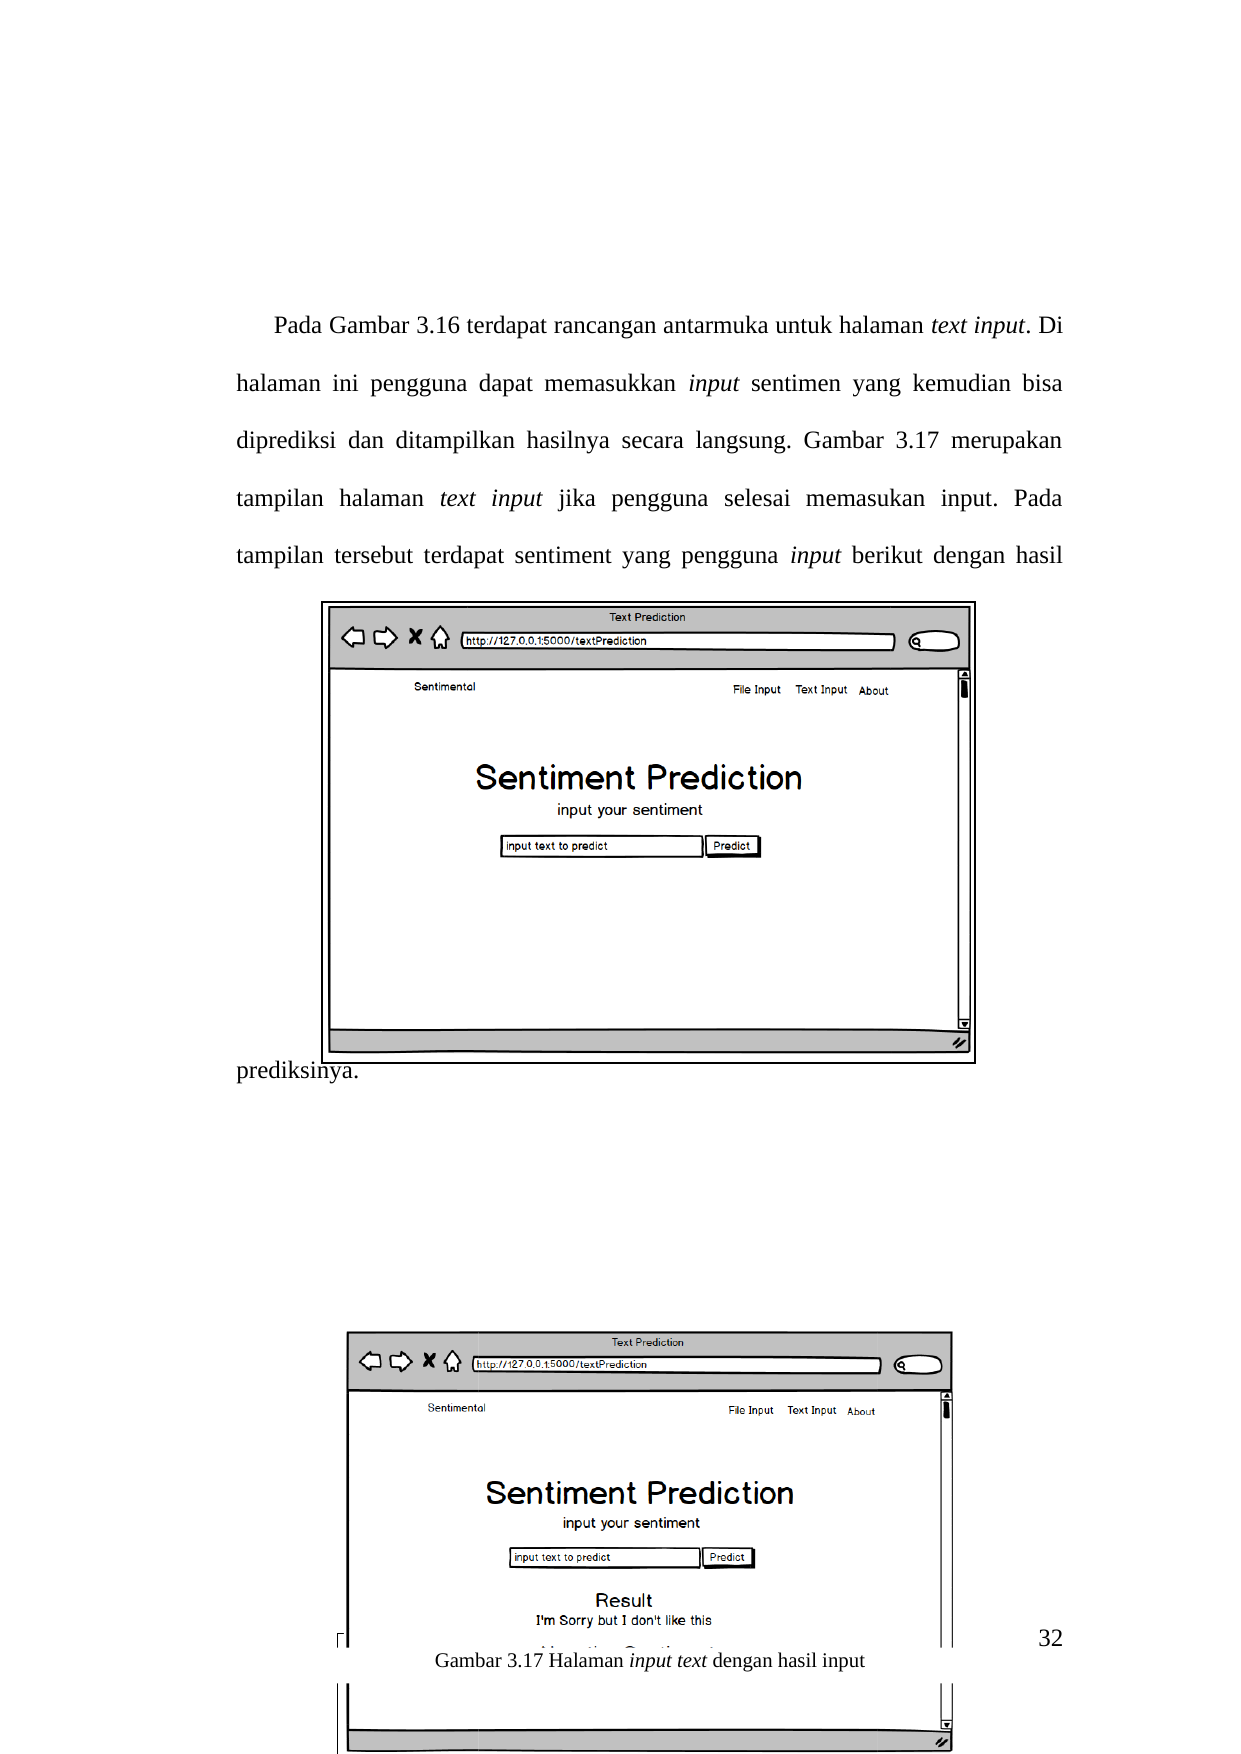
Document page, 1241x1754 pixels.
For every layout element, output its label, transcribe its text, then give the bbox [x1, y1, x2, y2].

picture [343, 1330, 956, 1647]
picture [326, 603, 973, 1056]
picture [343, 1684, 956, 1754]
